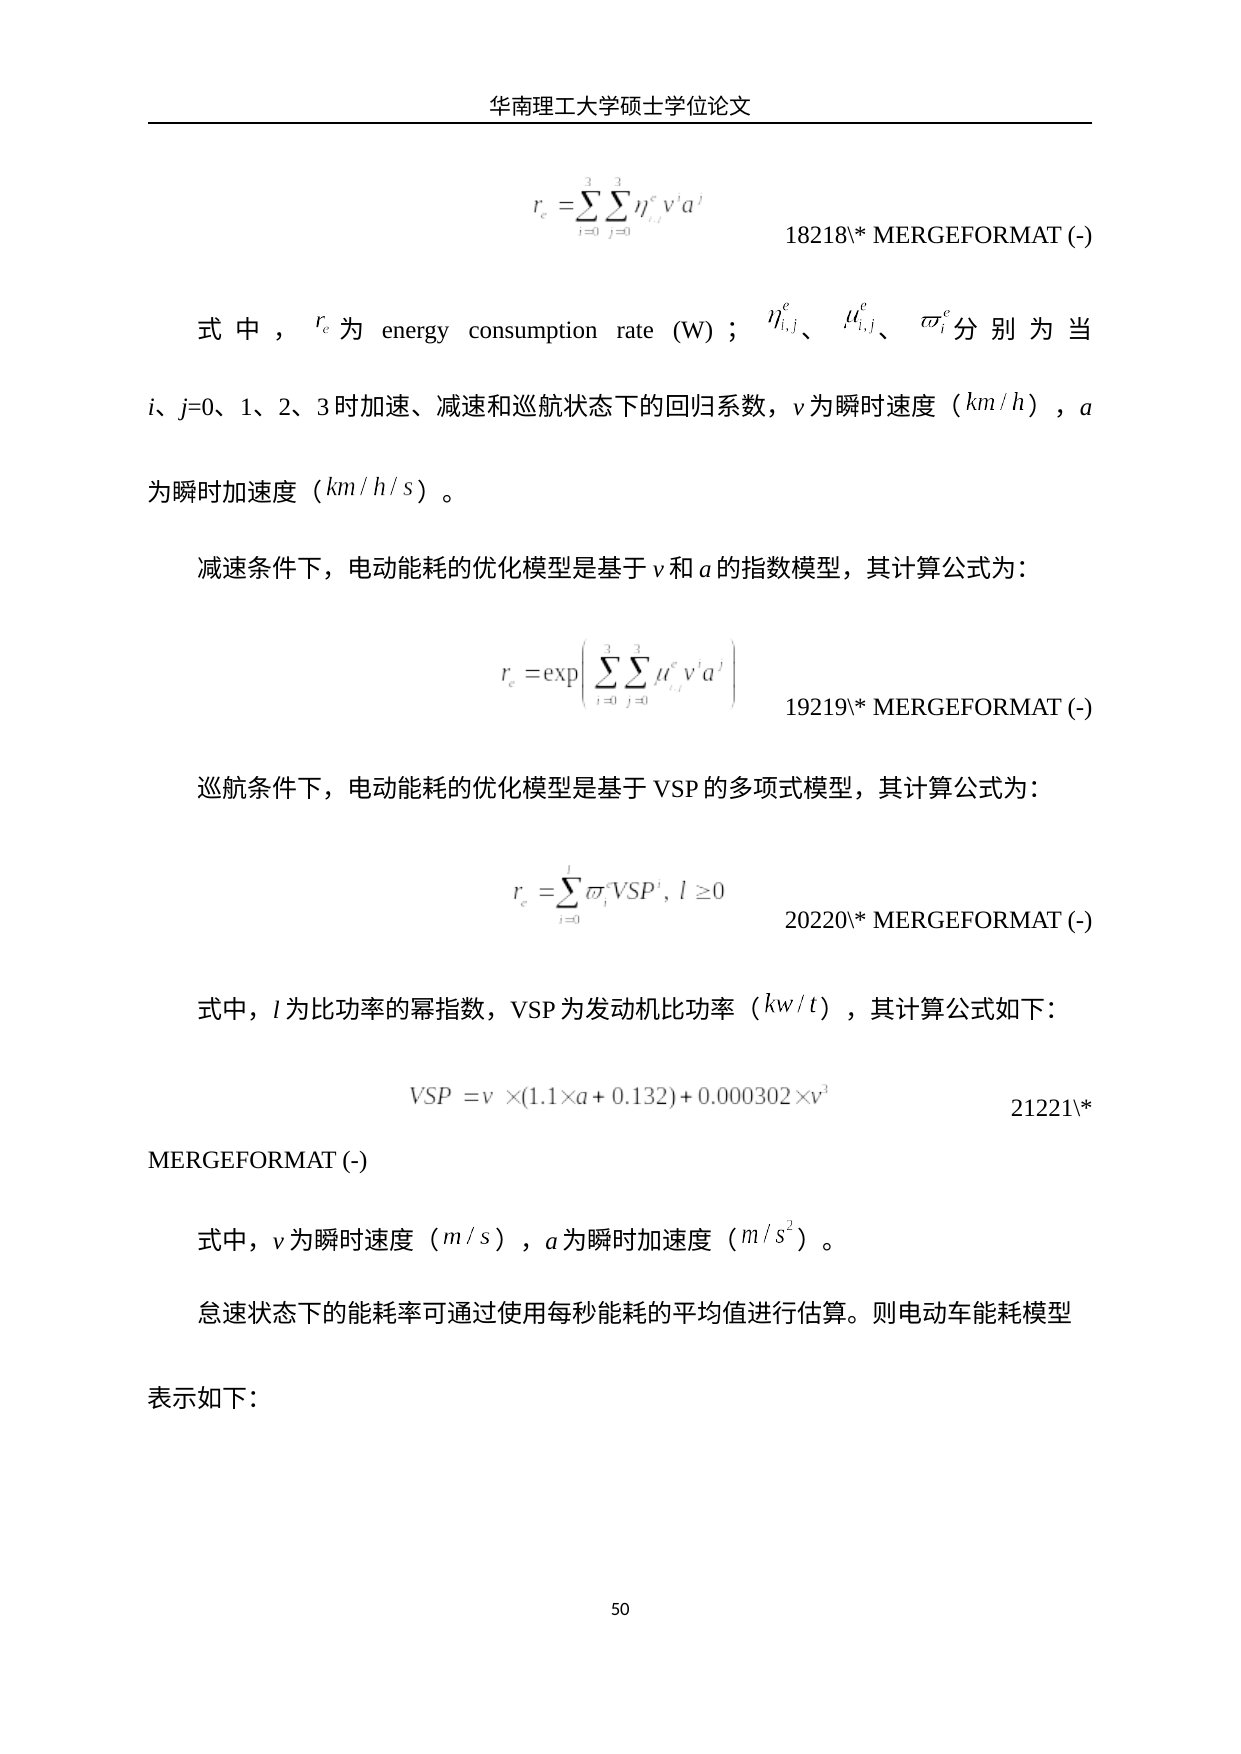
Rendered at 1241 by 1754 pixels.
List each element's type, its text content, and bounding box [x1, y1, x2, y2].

text 怠速状态下的能耗率可通过使用每秒能耗的平均值进行估算。则电动车能耗模型表示如下： [148, 1278, 1092, 1430]
text 巡航条件下，电动能耗的优化模型是基于VSP的多项式模型，其计算公式为： [148, 752, 1092, 820]
text 式中，l为比功率的幂指数，VSP为发动机比功率（），其计算公式如下： [148, 972, 1092, 1040]
text 式中，为energy consumption rate (W)；、、分别为当i、j=0、1、2、3时加速、减速和巡航状态下的回归系数，v为瞬时速度（），a为瞬时加速度（）。 [148, 285, 1092, 523]
text 式中，v为瞬时速度（），a为瞬时加速度（）。 [148, 1201, 1092, 1268]
text 减速条件下，电动能耗的优化模型是基于v和a的指数模型，其计算公式为： [148, 532, 1092, 600]
